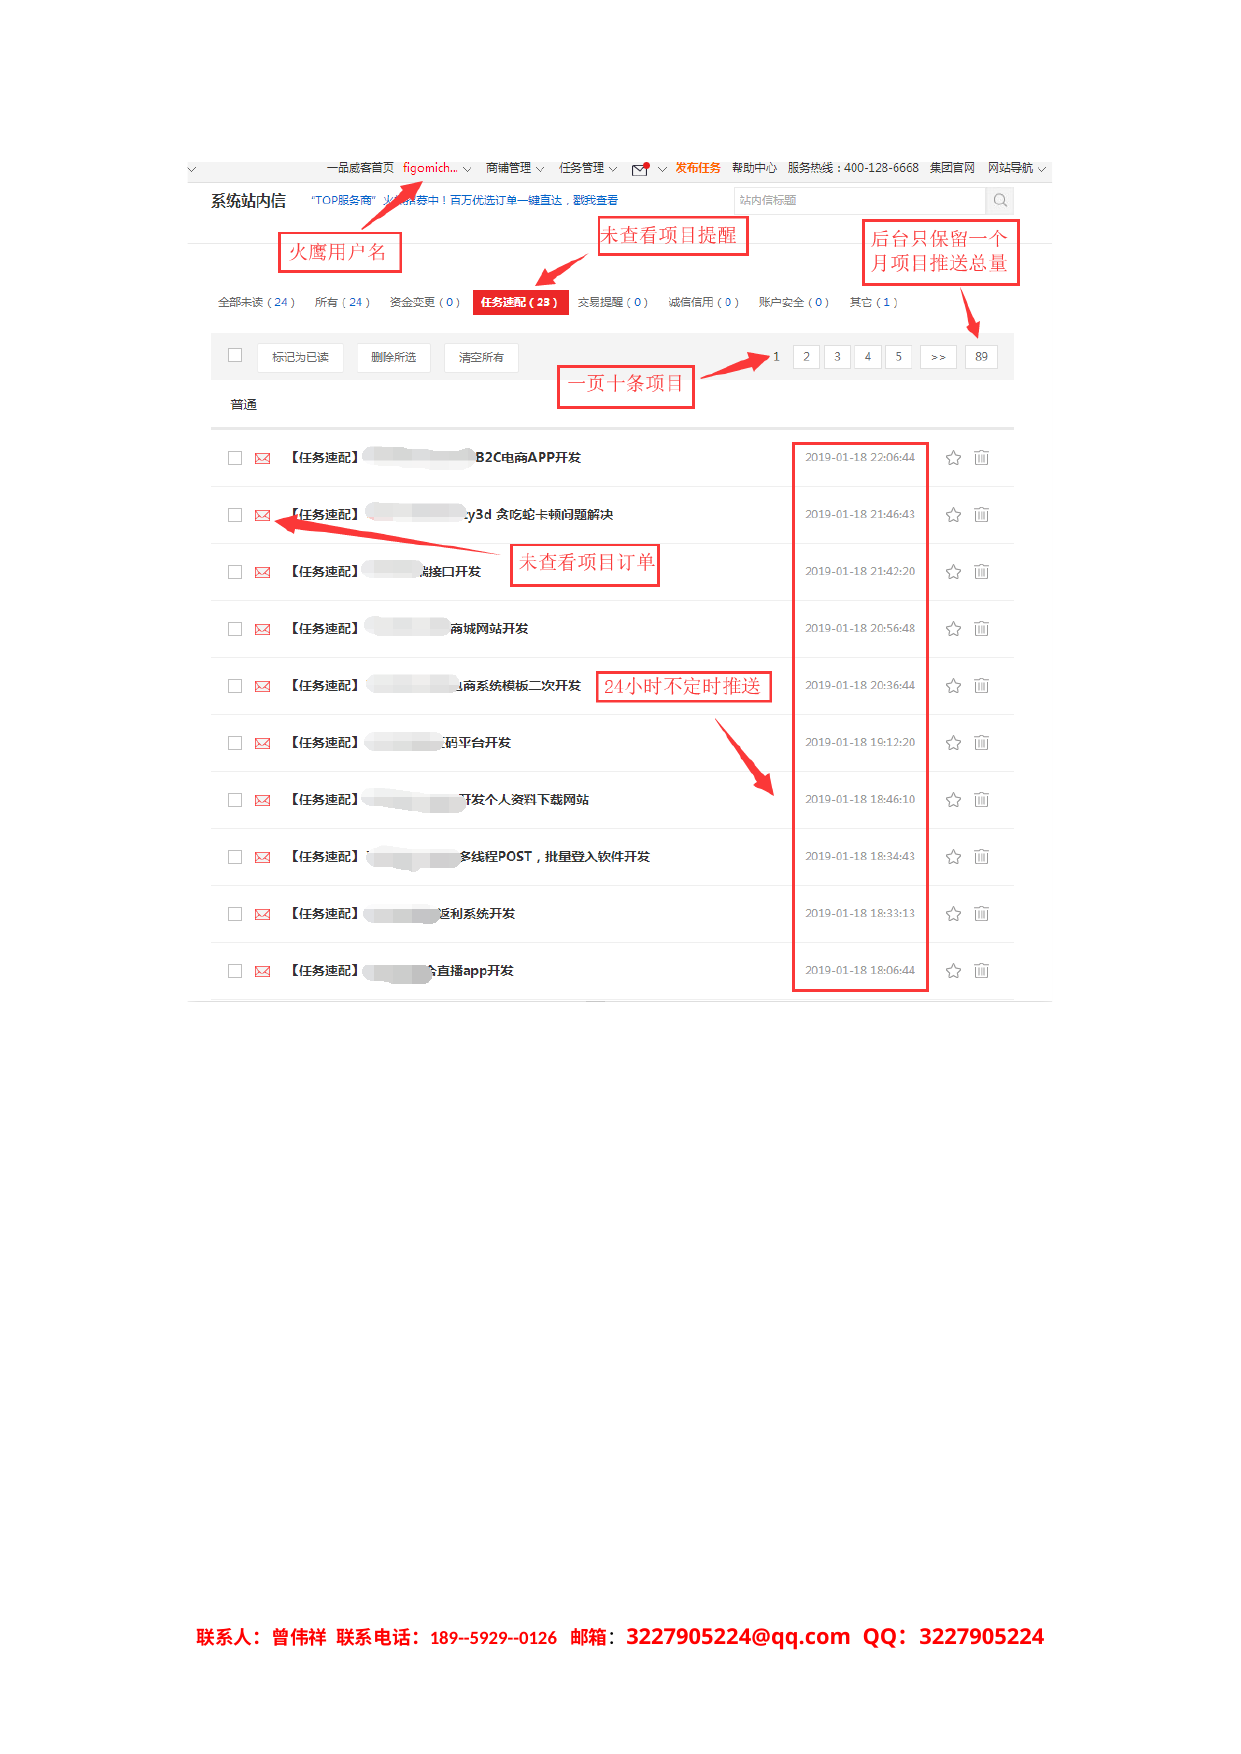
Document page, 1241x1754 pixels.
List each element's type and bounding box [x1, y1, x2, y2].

picture [187, 162, 1053, 1002]
